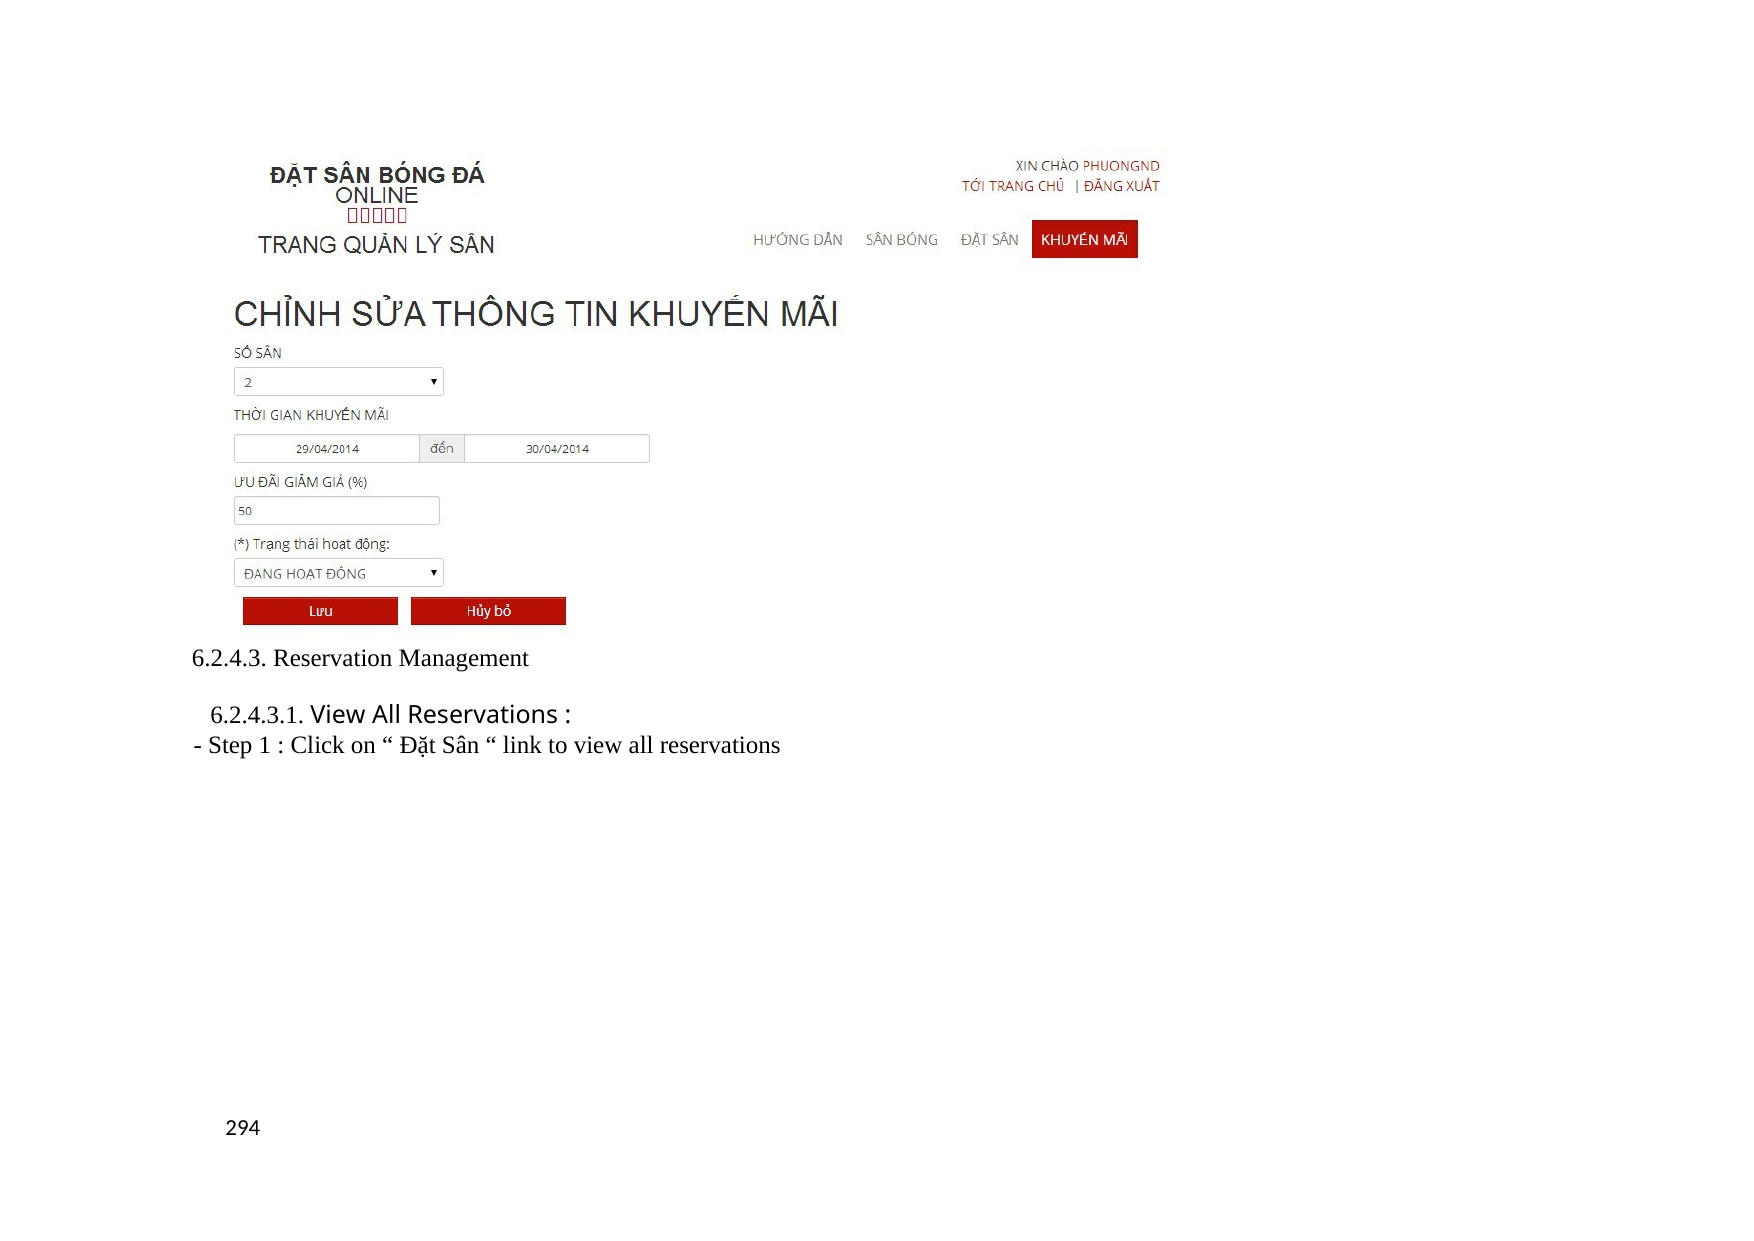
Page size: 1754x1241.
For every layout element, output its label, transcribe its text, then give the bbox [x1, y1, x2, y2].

subtitle Reservation Management [192, 644, 1604, 672]
text - Step 1 : Click on “ Đặt Sân “ link to view all reservations [193, 730, 1604, 759]
picture [193, 149, 1169, 643]
subtitle View All Reservations : [210, 697, 1604, 730]
